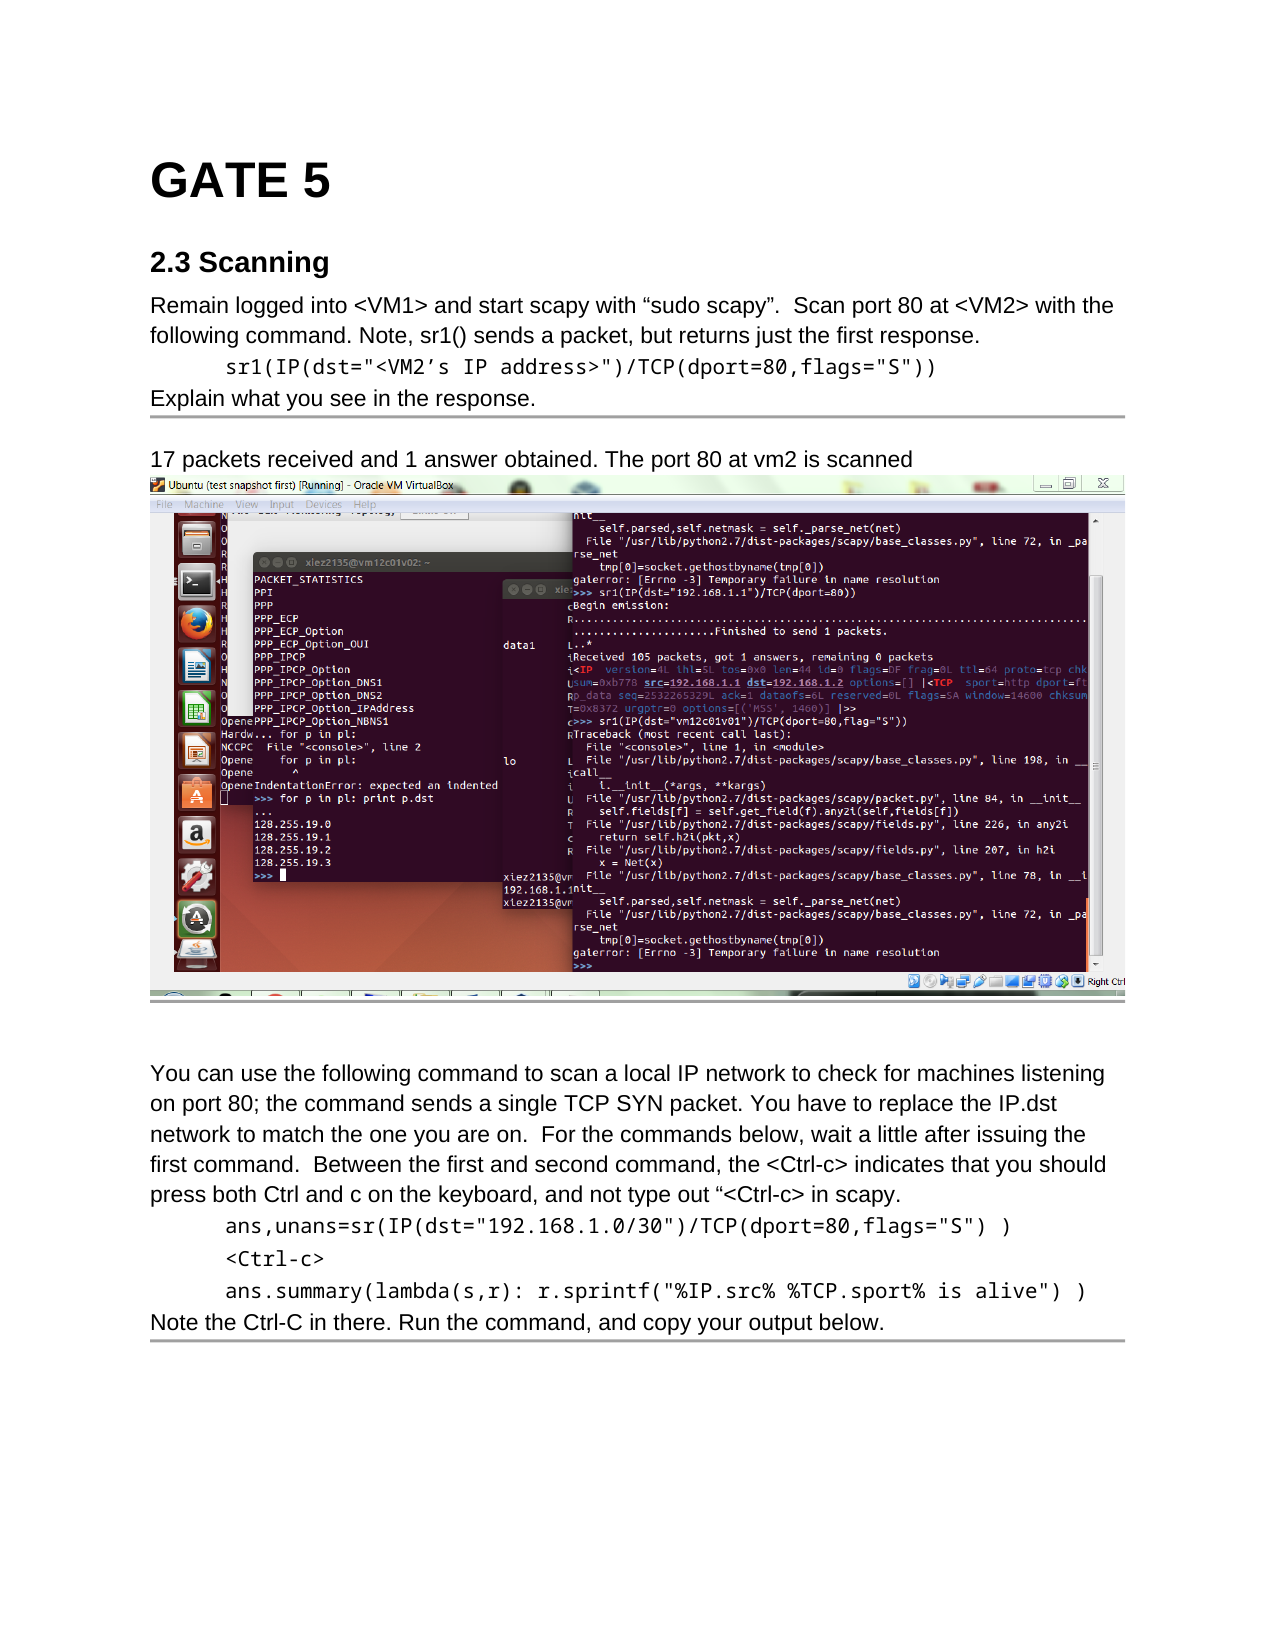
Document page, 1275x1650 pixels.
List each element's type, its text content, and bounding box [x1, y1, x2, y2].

text 17 packets received and 1 answer obtained. The port 80 at vm2 is scanned [150, 446, 1125, 472]
text sr1(IP(dst="<VM2’s IP address>")/TCP(dport=80,flags="S")) [150, 352, 1125, 381]
text You can use the following command to scan a local IP network to check for machines listening on port 80; the command sends a single TCP SYN packet. You have to replace the IP.dst network to match the one you are on. For the commands below, wait a little after issuing the first command. Between the first and second command, the <Ctrl-c> indicates that you should press both Ctrl and c on the keyboard, and not type out “<Ctrl-c> in scapy. [150, 1060, 1125, 1207]
picture [150, 475, 1125, 996]
text <Ctrl-c> [225, 1244, 1125, 1272]
text ans.summary(lambda(s,r): r.sprintf("%IP.src% %TCP.sport% is alive") ) [225, 1276, 1125, 1305]
text ans,unans=sr(IP(dst="192.168.1.0/30")/TCP(dport=80,flags="S") ) [225, 1211, 1125, 1240]
text Explain what you see in the response. [150, 385, 1125, 411]
text Note the Ctrl-C in there. Run the command, and copy your output below. [150, 1309, 1125, 1335]
text Remain logged into <VM1> and start scapy with “sudo scapy”. Scan port 80 at <VM2> with the following command. Note, sr1() sends a packet, but returns just the first response. [150, 292, 1125, 349]
text GATE 5 [150, 150, 1125, 207]
subtitle 2.3 Scanning [150, 245, 1125, 279]
